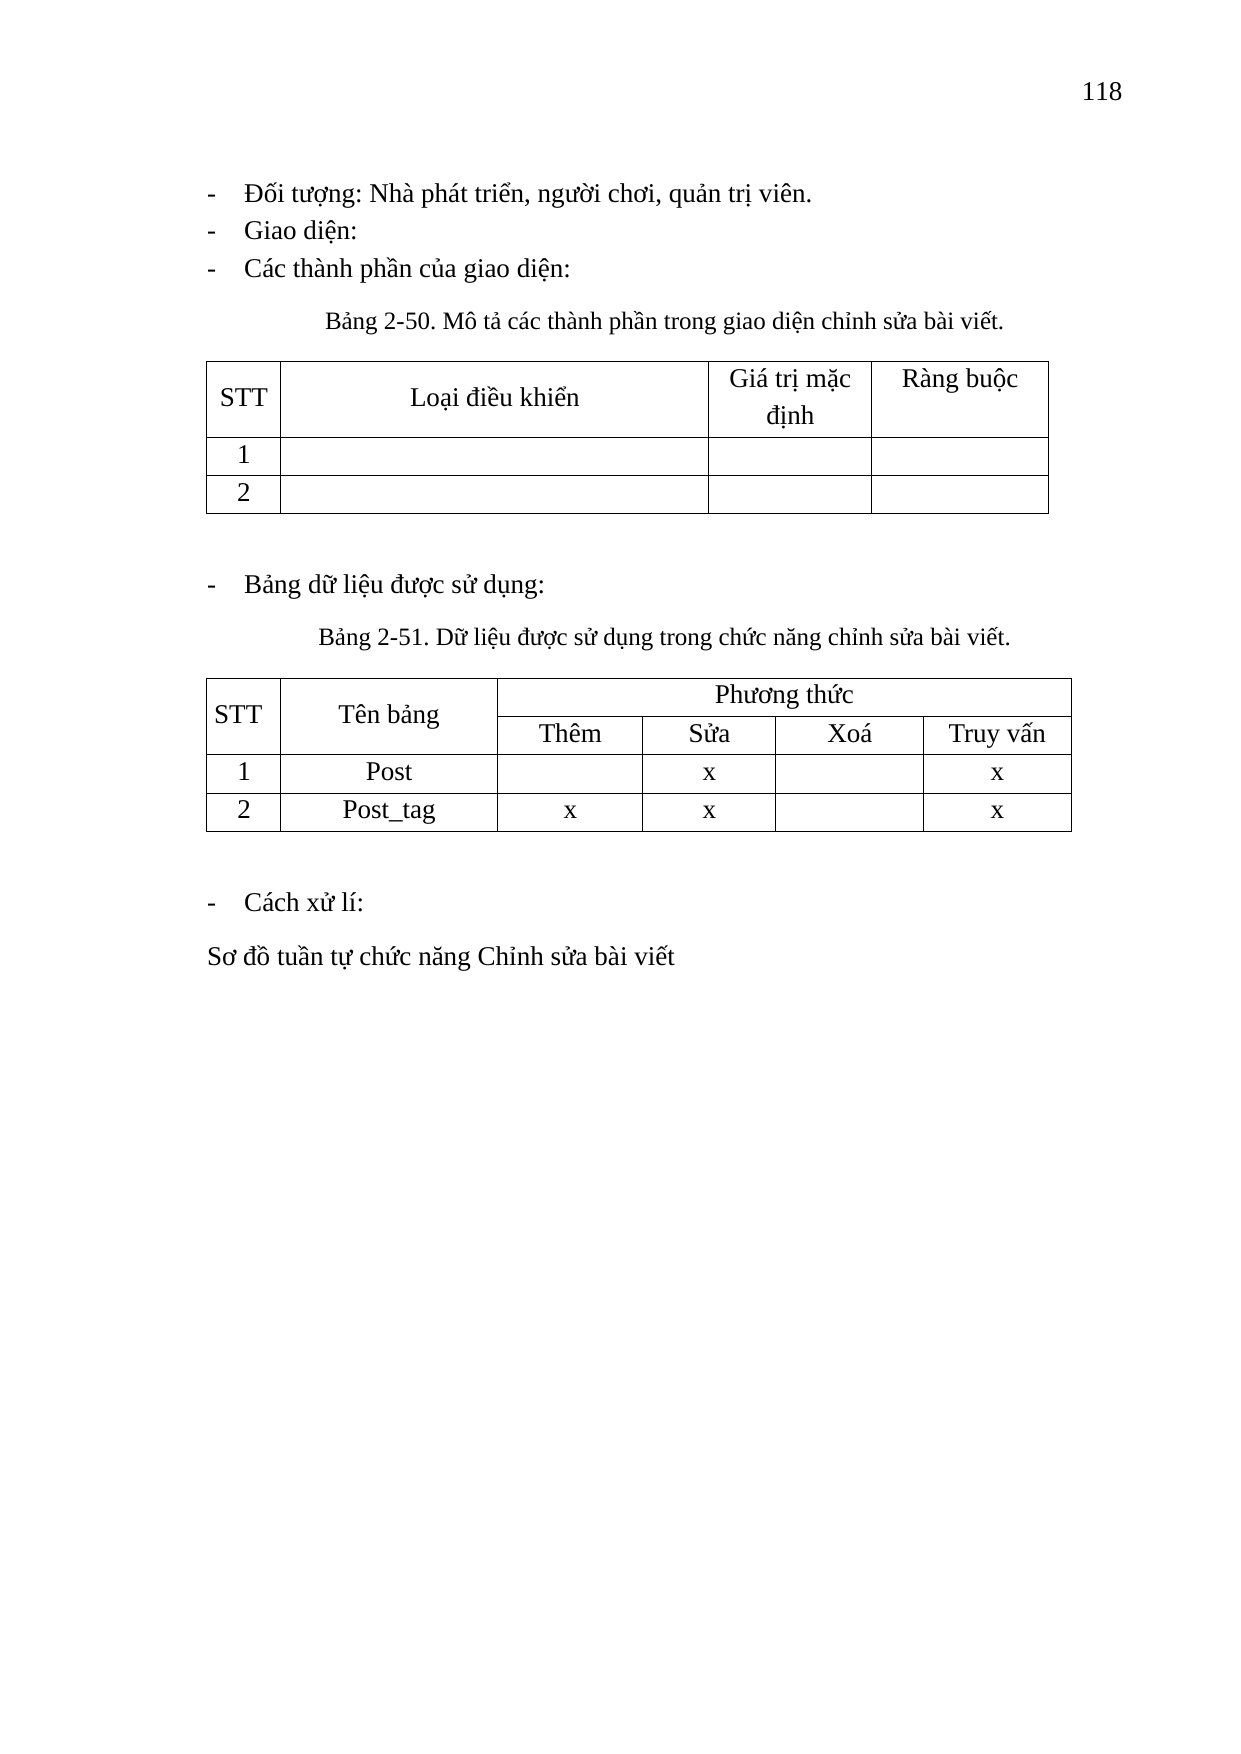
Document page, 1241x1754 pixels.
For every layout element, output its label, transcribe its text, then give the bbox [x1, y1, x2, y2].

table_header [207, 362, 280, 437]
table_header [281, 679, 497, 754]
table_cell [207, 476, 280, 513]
text Sơ đồ tuần tự chức năng Chỉnh sửa bài viết [207, 940, 1122, 971]
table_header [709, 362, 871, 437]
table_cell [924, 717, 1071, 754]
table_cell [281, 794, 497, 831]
text Bảng 2-50. Mô tả các thành phần trong giao diện chỉnh sửa bài viết. [207, 306, 1122, 334]
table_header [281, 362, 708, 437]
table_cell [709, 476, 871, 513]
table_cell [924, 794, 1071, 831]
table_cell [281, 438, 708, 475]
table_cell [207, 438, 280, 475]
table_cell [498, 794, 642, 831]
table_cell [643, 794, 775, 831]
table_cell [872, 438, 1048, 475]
list Bảng dữ liệu được sử dụng: [207, 568, 1122, 599]
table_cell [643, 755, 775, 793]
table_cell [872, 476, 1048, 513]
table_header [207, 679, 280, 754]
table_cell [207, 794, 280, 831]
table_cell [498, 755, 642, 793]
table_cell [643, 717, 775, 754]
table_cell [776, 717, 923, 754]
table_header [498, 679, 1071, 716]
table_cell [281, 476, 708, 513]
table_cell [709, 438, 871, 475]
list Đối tượng: Nhà phát triển, người chơi, quản trị viên. [207, 177, 1122, 208]
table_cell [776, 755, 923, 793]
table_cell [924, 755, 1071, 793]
list Giao diện: [207, 214, 1122, 246]
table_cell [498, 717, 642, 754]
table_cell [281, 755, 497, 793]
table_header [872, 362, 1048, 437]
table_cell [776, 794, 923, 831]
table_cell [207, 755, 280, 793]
text Bảng 2-51. Dữ liệu được sử dụng trong chức năng chỉnh sửa bài viết. [207, 622, 1122, 651]
list Các thành phần của giao diện: [207, 252, 1122, 283]
list Cách xử lí: [207, 886, 1122, 917]
